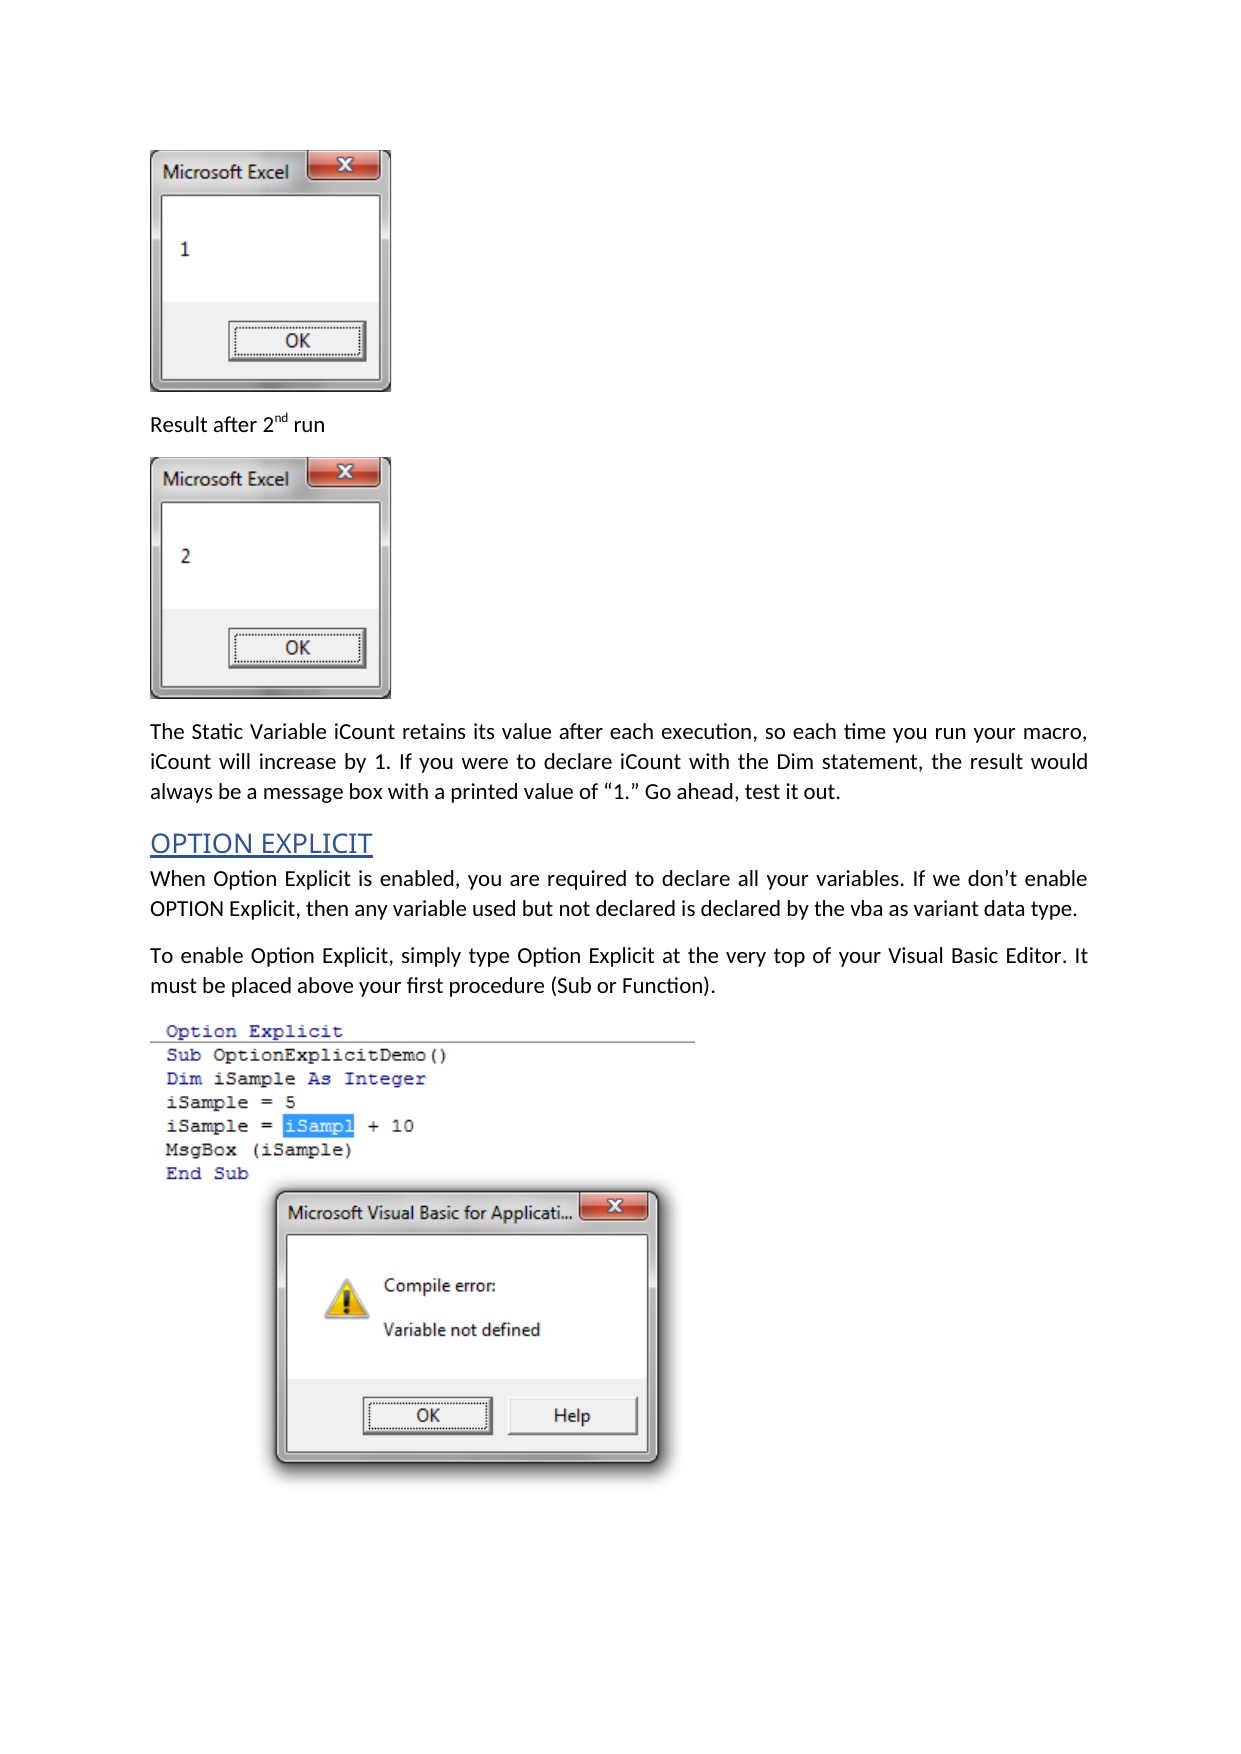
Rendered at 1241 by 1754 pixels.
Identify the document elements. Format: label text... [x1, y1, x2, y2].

text The Static Variable iCount retains its value after each execution, so each time you run your macro, iCount will increase by 1. If you were to declare iCount with the Dim statement, the result would always be a message box with a printed value of “1.” Go ahead, test it out. [150, 717, 1090, 806]
text When Option Explicit is enabled, you are required to declare all your variables. If we don’t enable OPTION Explicit, then any variable used but not declared is declared by the vba as variant data type. [150, 864, 1090, 922]
picture [150, 457, 392, 699]
picture [150, 150, 392, 392]
text Result after 2nd run [150, 410, 1090, 438]
text To enable Option Explicit, simply type Option Explicit at the very top of your Visual Basic Editor. It must be placed above your first procedure (Sub or Function). [150, 941, 1090, 999]
subtitle OPTION EXPLICIT [150, 824, 1090, 861]
picture [150, 1018, 696, 1502]
